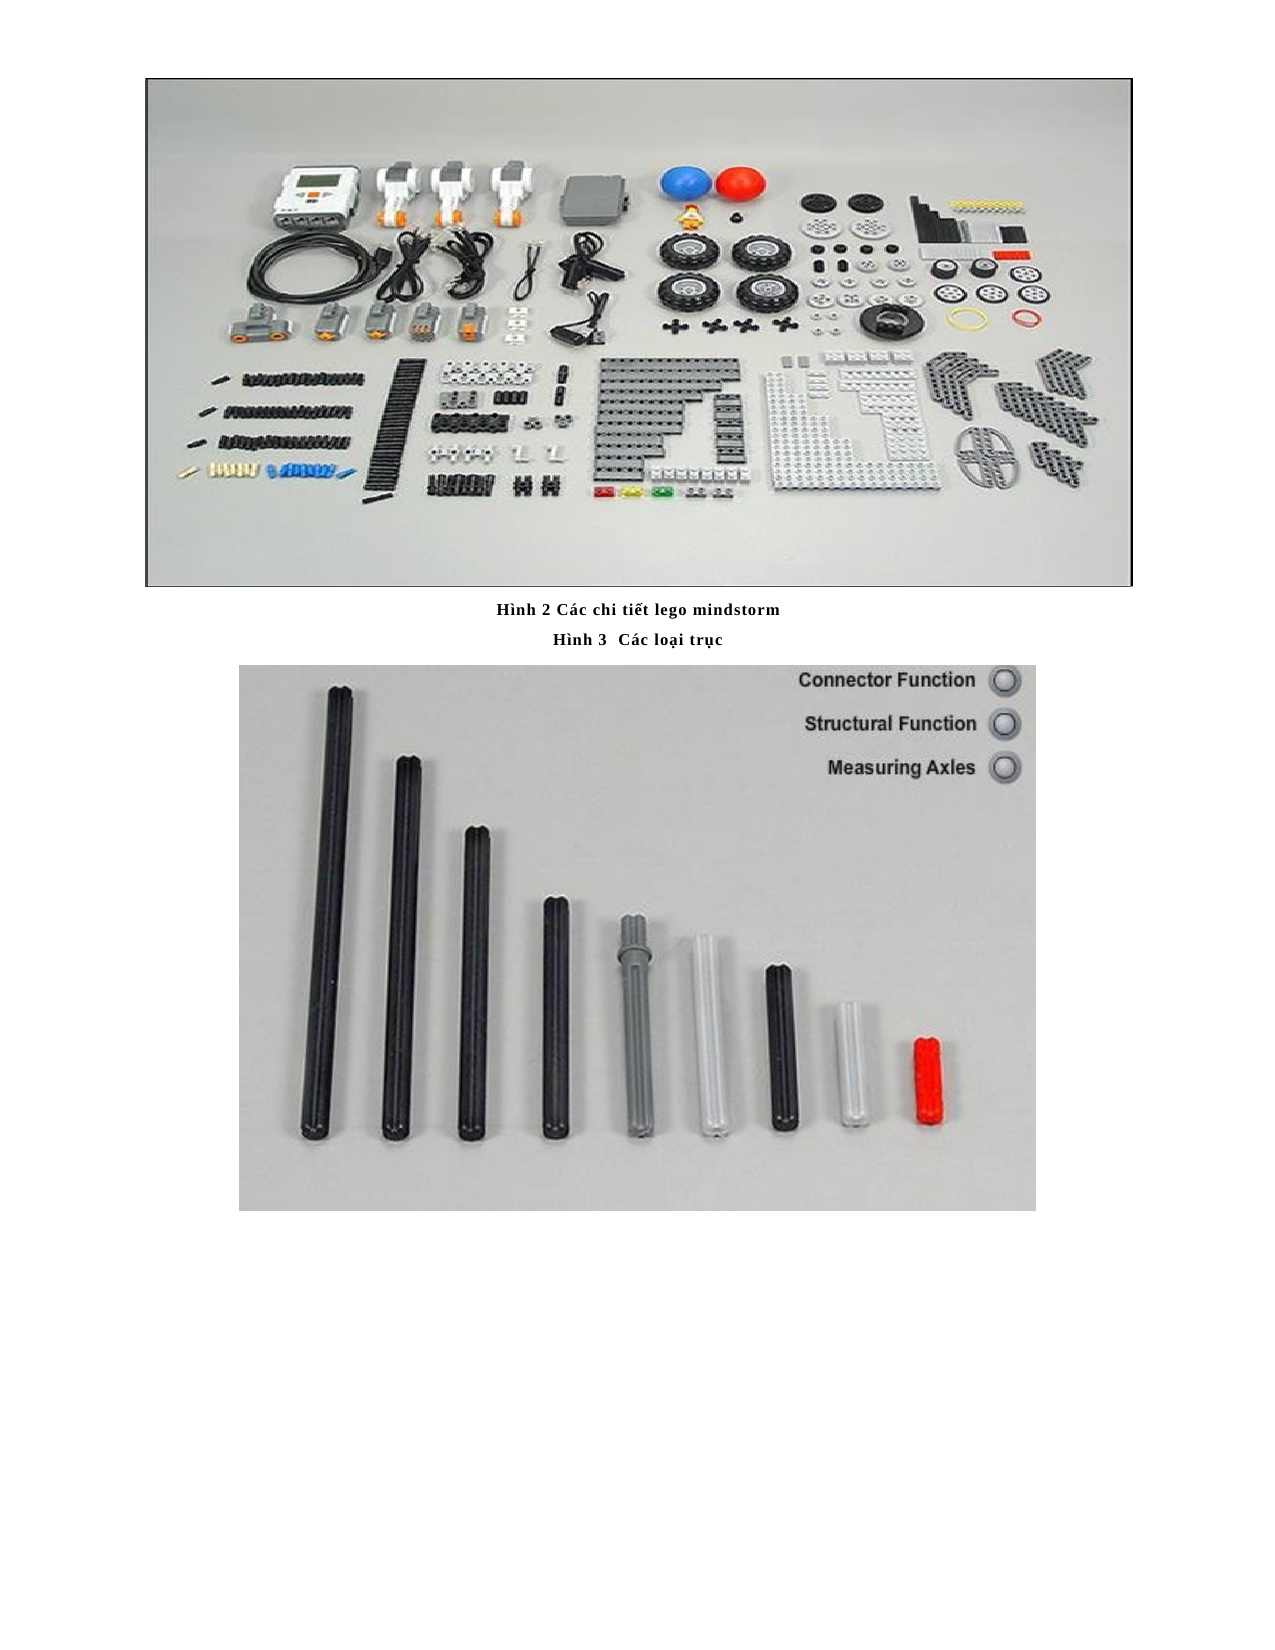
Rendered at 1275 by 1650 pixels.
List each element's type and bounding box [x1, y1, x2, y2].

picture [239, 665, 1036, 1211]
picture [144, 78, 1133, 587]
